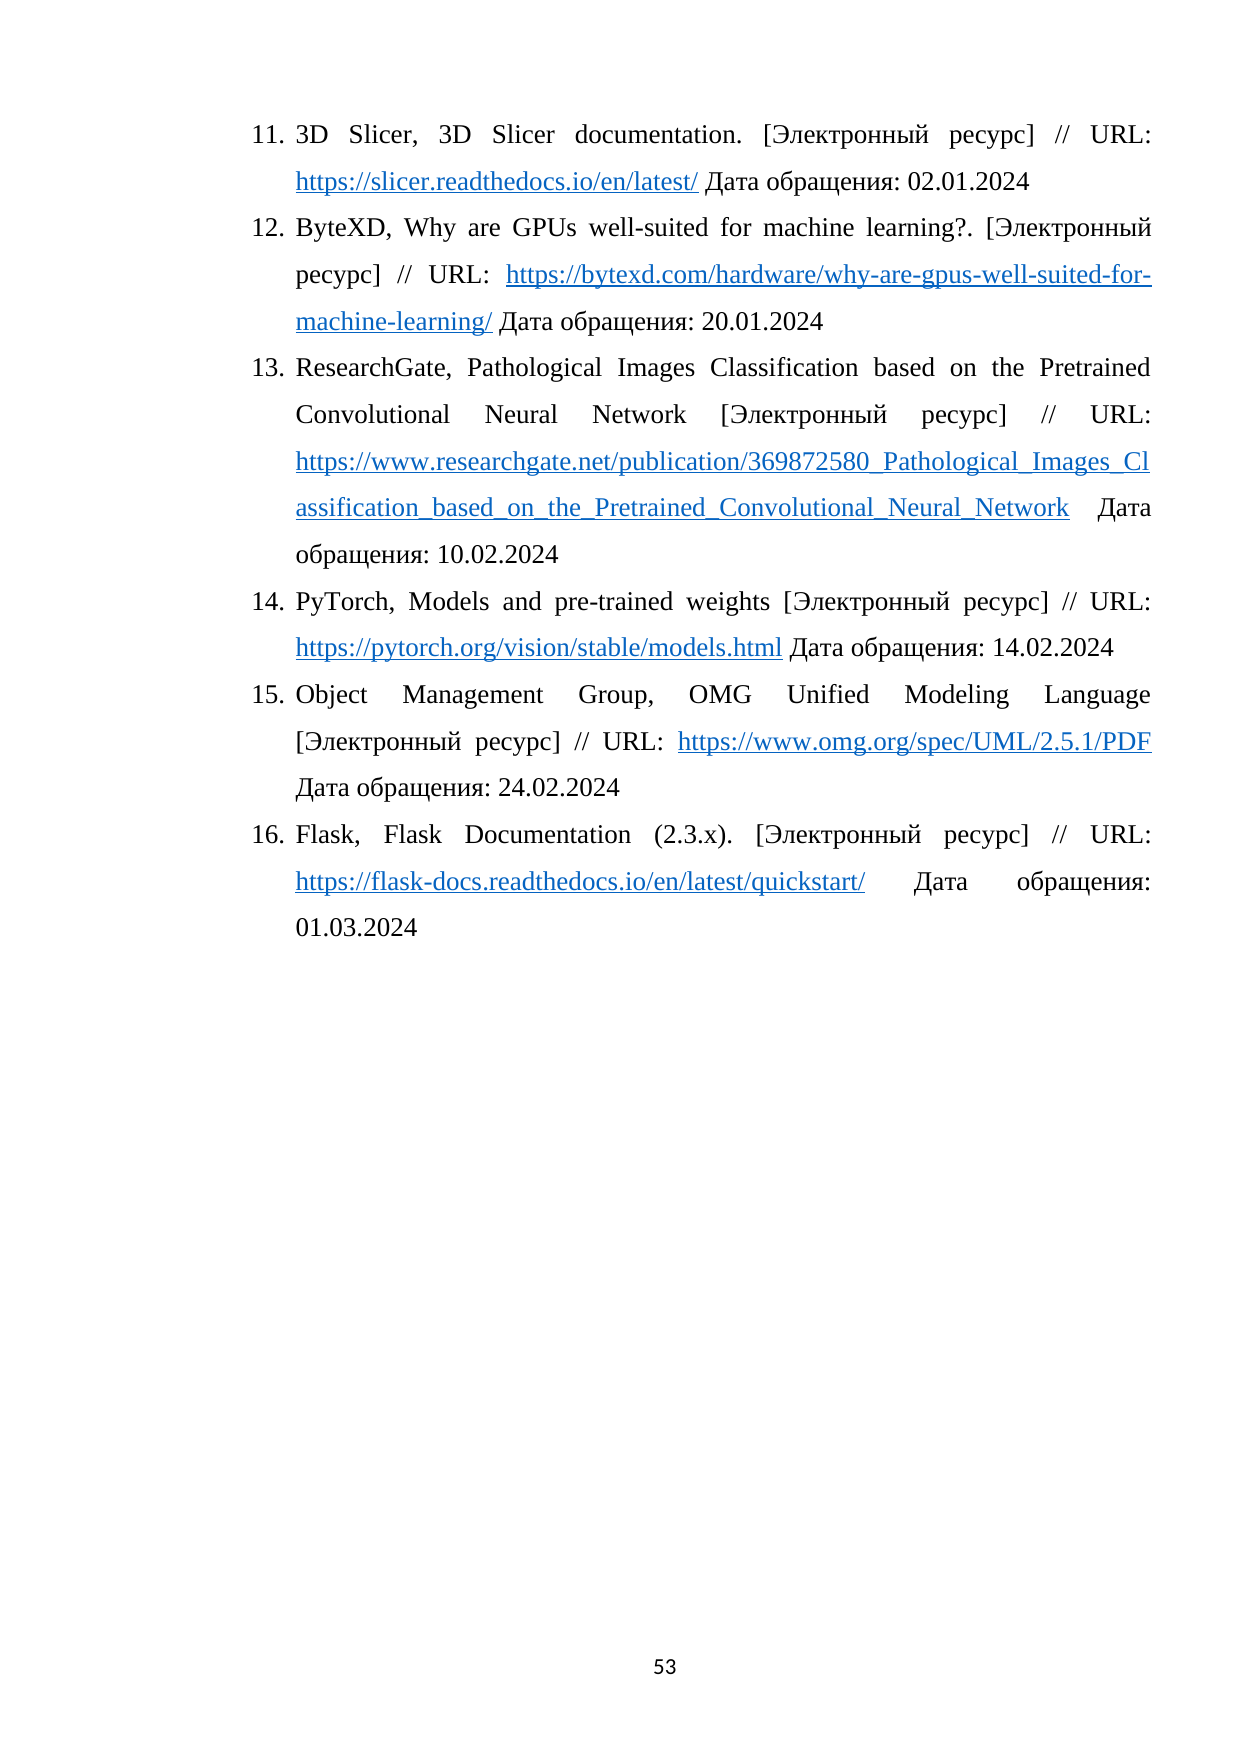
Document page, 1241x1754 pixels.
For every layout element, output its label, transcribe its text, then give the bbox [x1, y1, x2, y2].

list ResearchGate, Pathological Images Classification based on the Pretrained Convolutional Neural Network [Электронный ресурс] // URL: https://www.researchgate.net/publication/369872580_Pathological_Images_Classification_based_on_the_Pretrained_Convolutional_Neural_Network Дата обращения: 10.02.2024 [251, 351, 1152, 569]
list 3D Slicer, 3D Slicer documentation. [Электронный ресурс] // URL: https://slicer.readthedocs.io/en/latest/ Дата обращения: 02.01.2024 [251, 118, 1152, 196]
list PyTorch, Models and pre-trained weights [Электронный ресурс] // URL: https://pytorch.org/vision/stable/models.html Дата обращения: 14.02.2024 [251, 585, 1152, 663]
list Flask, Flask Documentation (2.3.x). [Электронный ресурс] // URL: https://flask-docs.readthedocs.io/en/latest/quickstart/ Дата обращения: 01.03.2024 [251, 818, 1152, 943]
list Object Management Group, OMG Unified Modeling Language [Электронный ресурс] // URL: https://www.omg.org/spec/UML/2.5.1/PDF Дата обращения: 24.02.2024 [251, 678, 1152, 803]
list ByteXD, Why are GPUs well-suited for machine learning?. [Электронный ресурс] // URL: https://bytexd.com/hardware/why-are-gpus-well-suited-for-machine-learning/ Дата обращения: 20.01.2024 [251, 211, 1152, 336]
